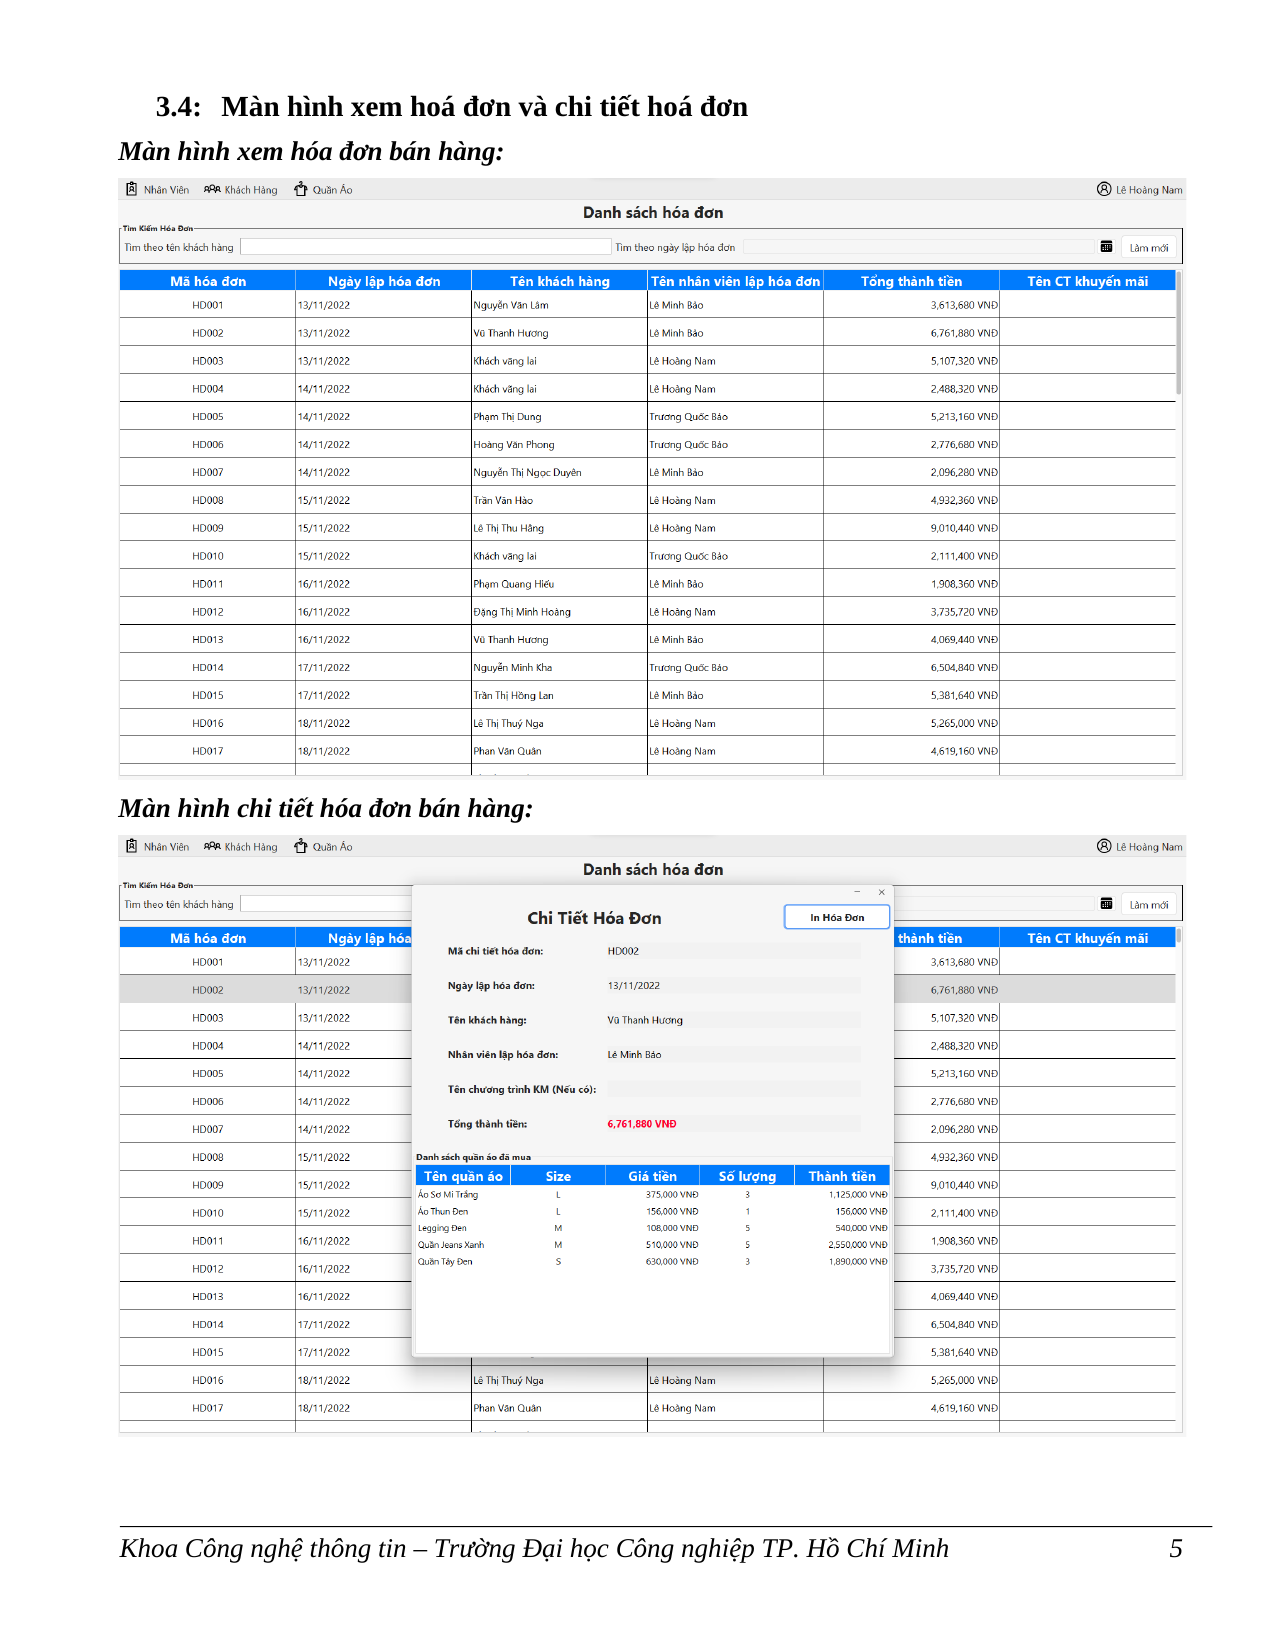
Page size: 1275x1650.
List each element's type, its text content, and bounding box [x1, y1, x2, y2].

text Màn hình chi tiết hóa đơn bán hàng: [118, 792, 1186, 823]
picture [118, 835, 1187, 1437]
picture [118, 178, 1187, 780]
text Màn hình xem hoá đơn và chi tiết hoá đơn [156, 89, 1186, 122]
text Màn hình xem hóa đơn bán hàng: [118, 135, 1186, 166]
